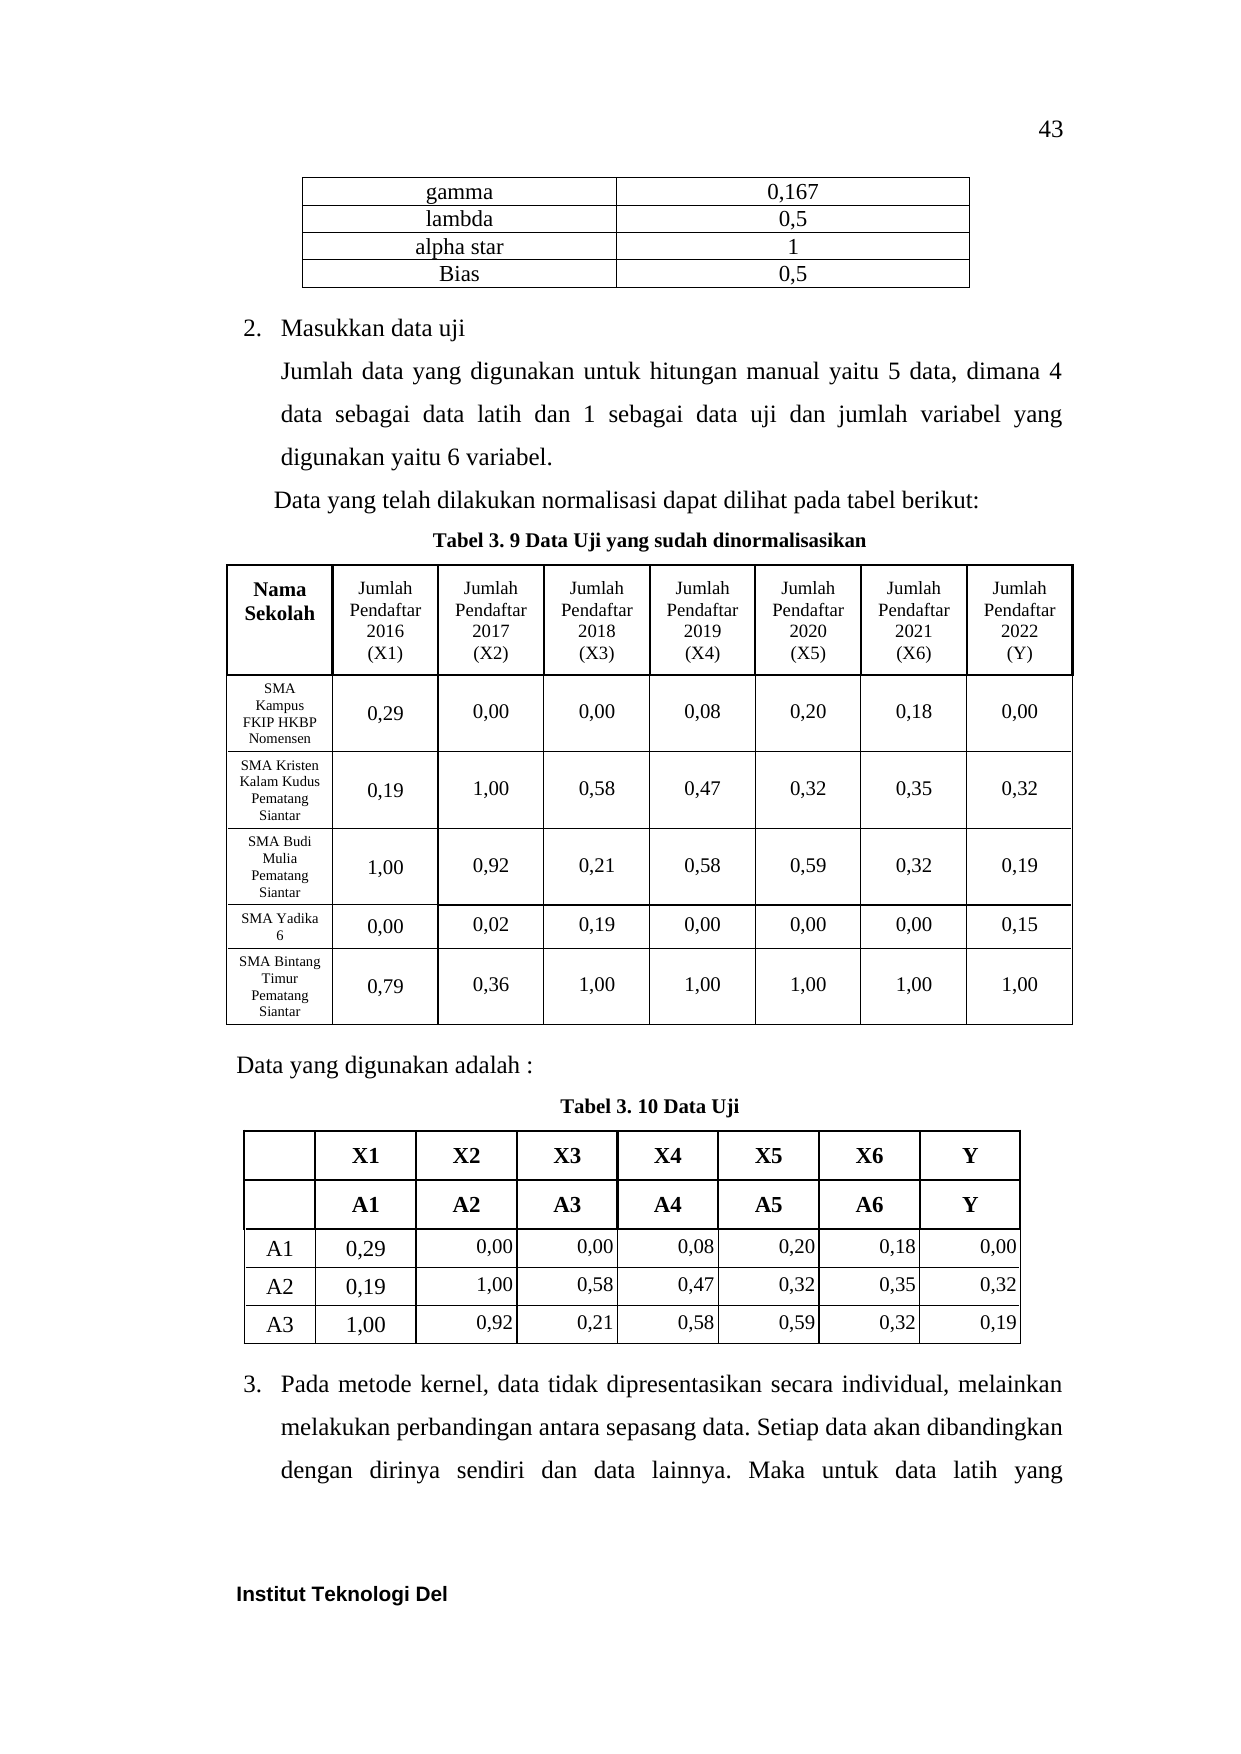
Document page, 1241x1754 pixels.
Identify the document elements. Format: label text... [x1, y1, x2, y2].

table_header X4 [619, 1132, 717, 1179]
table_cell 0,00 [544, 676, 649, 751]
table_header Nama Sekolah [228, 566, 331, 673]
table_cell 0,92 [417, 1306, 516, 1343]
table_cell 0,5 [617, 260, 969, 287]
table_cell 0,18 [820, 1230, 919, 1267]
table_cell 0,92 [439, 829, 543, 904]
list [243, 1369, 1063, 1484]
table_cell SMA Kampus FKIP HKBP Nomensen [227, 676, 332, 751]
table_cell 1,00 [756, 949, 860, 1024]
table_cell 0,19 [333, 752, 437, 828]
table_cell 0,58 [650, 829, 755, 904]
table_cell 0,32 [861, 829, 966, 904]
table_cell 0,00 [920, 1230, 1020, 1267]
table_cell 0,18 [861, 676, 966, 751]
table_cell [245, 1181, 314, 1228]
table_cell 0,58 [518, 1268, 617, 1305]
table_cell A1 [245, 1229, 315, 1267]
table_cell Y [921, 1181, 1019, 1228]
table_cell 0,32 [967, 751, 1072, 828]
text Tabel 3. 9 Data Uji yang sudah dinormalisasikan [236, 528, 1063, 552]
table_cell 0,167 [617, 178, 969, 204]
table_cell SMA Budi Mulia Pematang Siantar [227, 828, 332, 904]
table_cell 0,08 [618, 1230, 718, 1267]
table_header Jumlah Pendaftar 2022 (Y) [968, 566, 1071, 673]
table_cell 0,21 [518, 1306, 617, 1343]
table_cell SMA Bintang Timur Pematang Siantar [227, 948, 332, 1024]
table_cell 0,19 [920, 1305, 1020, 1343]
table_header X5 [719, 1132, 818, 1179]
table_cell 0,32 [820, 1306, 919, 1343]
table_cell 0,08 [650, 676, 755, 751]
table_cell 0,79 [333, 949, 437, 1024]
table_cell 0,20 [756, 676, 860, 751]
table_cell 0,19 [316, 1268, 415, 1305]
table_cell 0,02 [439, 906, 543, 947]
table_cell 0,36 [439, 949, 543, 1024]
table_cell 1,00 [650, 949, 755, 1024]
table_header Y [921, 1132, 1019, 1179]
table_cell A2 [417, 1181, 516, 1228]
table_cell A1 [316, 1181, 415, 1228]
table_header X2 [417, 1132, 516, 1179]
table_cell 0,00 [650, 906, 755, 947]
table_cell alpha star [303, 233, 616, 259]
table_cell 0,32 [719, 1268, 818, 1305]
table_cell 0,00 [417, 1230, 516, 1267]
table_cell 0,29 [316, 1230, 415, 1267]
table_cell SMA Kristen Kalam Kudus Pematang Siantar [227, 751, 332, 828]
table_header Jumlah Pendaftar 2021 (X6) [862, 566, 966, 673]
table_cell 0,19 [544, 906, 649, 947]
table_cell 1,00 [439, 752, 543, 828]
text Data yang digunakan adalah : [236, 1050, 1063, 1079]
table_cell 0,35 [820, 1268, 919, 1305]
table_cell 0,59 [719, 1306, 818, 1343]
table_header Jumlah Pendaftar 2016 (X1) [334, 566, 437, 673]
table_header X6 [820, 1132, 919, 1179]
table_cell 1,00 [861, 949, 966, 1024]
table_cell 1,00 [417, 1268, 516, 1305]
text Jumlah data yang digunakan untuk hitungan manual yaitu 5 data, dimana 4 data sebagai data latih dan 1 sebagai data uji dan jumlah variabel yang digunakan yaitu 6 variabel. [281, 356, 1063, 471]
table_cell 1 [617, 233, 969, 259]
table_cell 1,00 [333, 829, 437, 904]
table_cell 0,47 [618, 1268, 718, 1305]
table_cell A2 [245, 1268, 315, 1305]
table_cell A3 [518, 1181, 616, 1228]
table_cell SMA Yadika 6 [227, 904, 332, 947]
table_cell Bias [303, 260, 616, 287]
table_cell 0,59 [756, 829, 860, 904]
table_cell 0,5 [617, 206, 969, 232]
table_header [245, 1132, 314, 1179]
table_cell 0,00 [756, 906, 860, 947]
table_cell 1,00 [544, 949, 649, 1024]
table_cell 1,00 [316, 1306, 415, 1343]
table_cell 0,32 [920, 1267, 1020, 1305]
text Data yang telah dilakukan normalisasi dapat dilihat pada tabel berikut: [274, 485, 1063, 514]
table_cell 0,20 [719, 1230, 818, 1267]
table_cell 0,32 [756, 752, 860, 828]
table_cell 0,58 [618, 1306, 718, 1343]
table_cell 0,19 [967, 828, 1072, 904]
table_cell 0,58 [544, 752, 649, 828]
table_cell gamma [303, 178, 616, 204]
table_header X3 [518, 1132, 616, 1179]
table_cell 0,35 [861, 752, 966, 828]
table_cell 0,15 [967, 904, 1072, 947]
table_cell A5 [719, 1181, 818, 1228]
table_cell 1,00 [967, 948, 1072, 1024]
text Tabel 3. 10 Data Uji [236, 1093, 1063, 1118]
table_cell 0,00 [518, 1230, 617, 1267]
table_cell A3 [245, 1306, 315, 1343]
list Masukkan data uji [243, 313, 1063, 341]
table_header Jumlah Pendaftar 2017 (X2) [439, 566, 543, 673]
table_header X1 [316, 1132, 415, 1179]
table_cell 0,29 [333, 676, 437, 751]
table_header Jumlah Pendaftar 2018 (X3) [545, 566, 649, 673]
table_cell 0,00 [861, 906, 966, 947]
table_cell 0,00 [439, 676, 543, 751]
table_cell A4 [619, 1181, 717, 1228]
table_header Jumlah Pendaftar 2020 (X5) [756, 566, 860, 673]
table_cell lambda [303, 206, 616, 232]
table_header Jumlah Pendaftar 2019 (X4) [651, 566, 754, 673]
table_cell A6 [820, 1181, 919, 1228]
table_cell 0,00 [967, 676, 1072, 751]
table_cell 0,21 [544, 829, 649, 904]
table_cell 0,47 [650, 752, 755, 828]
table_cell 0,00 [333, 905, 437, 947]
